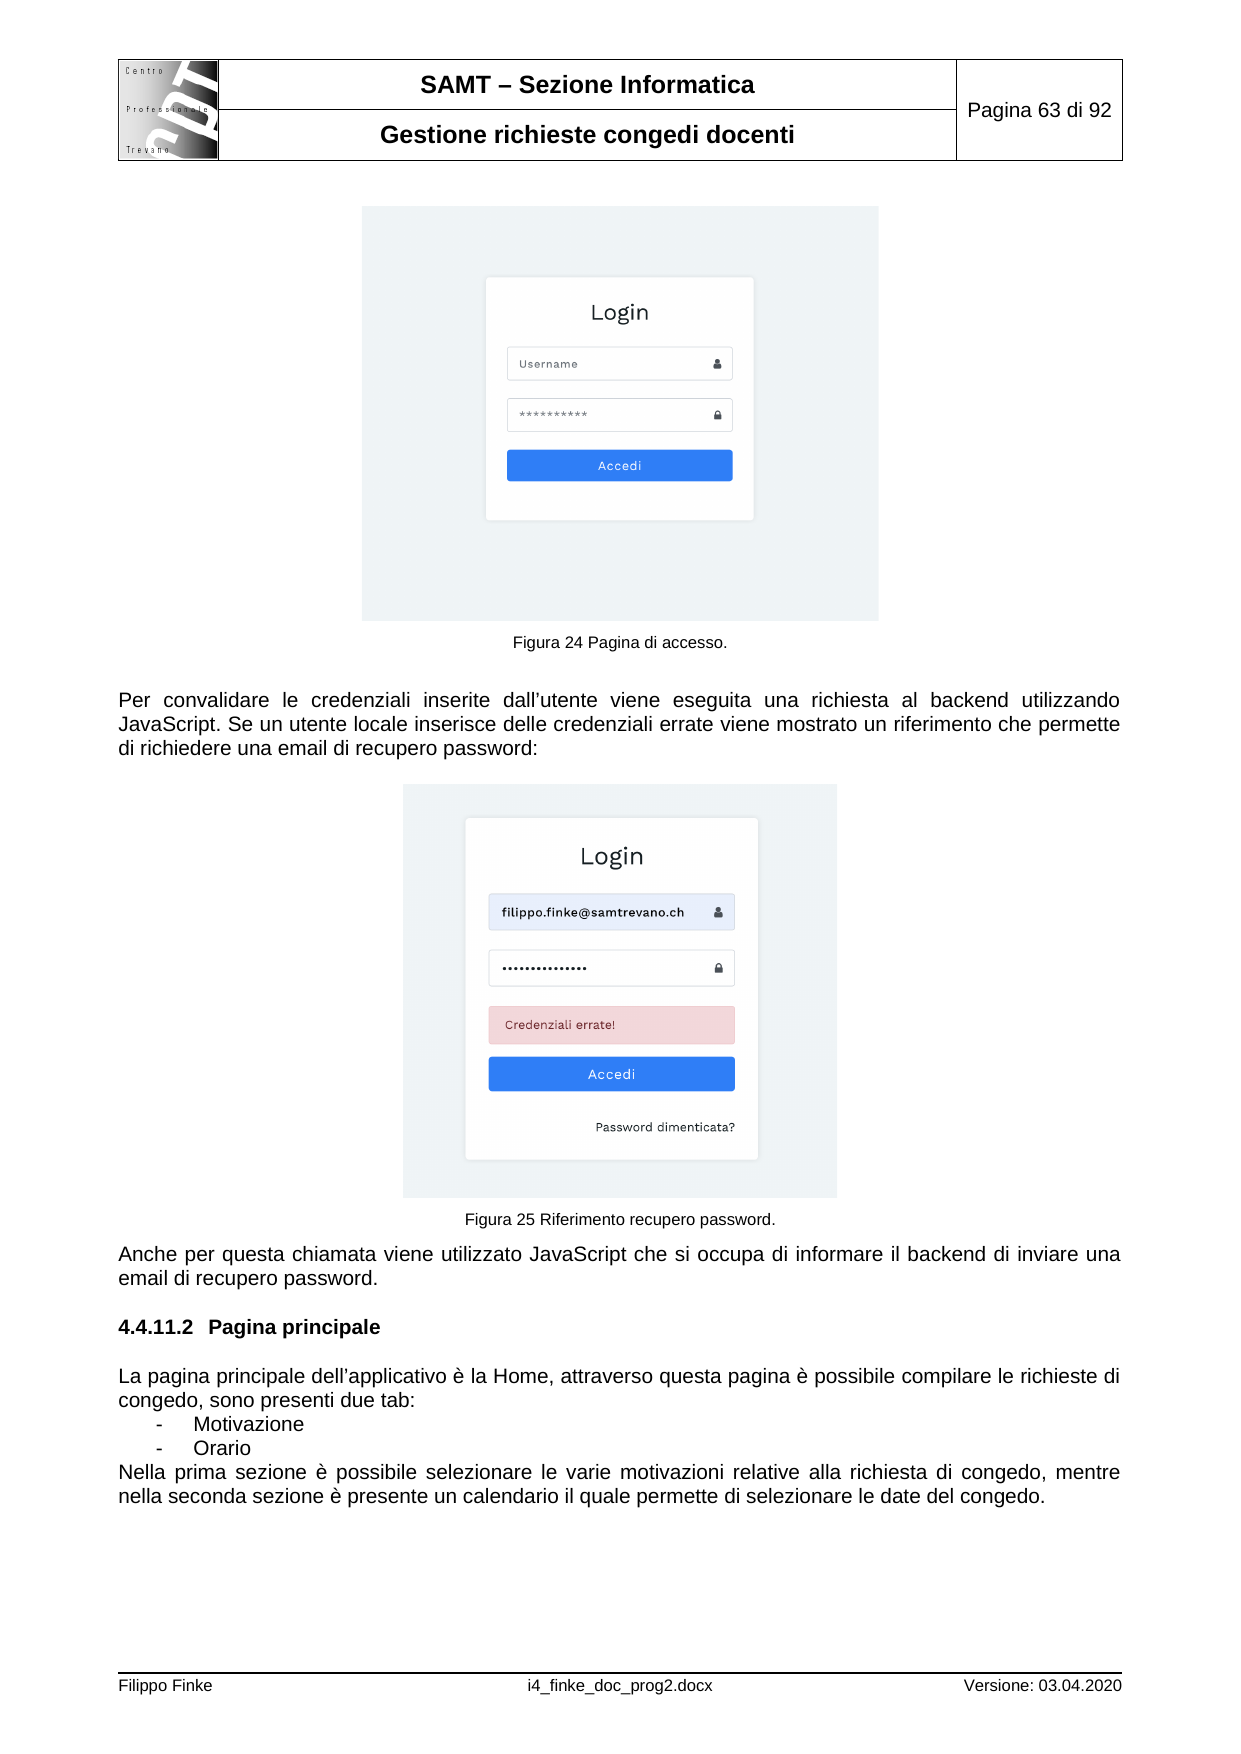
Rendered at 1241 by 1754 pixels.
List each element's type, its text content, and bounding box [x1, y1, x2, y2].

text Per convalidare le credenziali inserite dall’utente viene eseguita una richiesta al backend utilizzando JavaScript. Se un utente locale inserisce delle credenziali errate viene mostrato un riferimento che permette di richiedere una email di recupero password: [118, 688, 1122, 760]
list Motivazione [156, 1412, 1122, 1436]
subtitle Pagina principale [118, 1315, 1122, 1339]
text Anche per questa chiamata viene utilizzato JavaScript che si occupa di informare il backend di inviare una email di recupero password. [118, 1242, 1122, 1290]
list Orario [156, 1436, 1122, 1459]
text Figura 24 Pagina di accesso. [118, 633, 1122, 652]
text La pagina principale dell’applicativo è la Home, attraverso questa pagina è possibile compilare le richieste di congedo, sono presenti due tab: [118, 1364, 1122, 1412]
picture [403, 784, 838, 1198]
picture [361, 206, 879, 621]
text Nella prima sezione è possibile selezionare le varie motivazioni relative alla richiesta di congedo, mentre nella seconda sezione è presente un calendario il quale permette di selezionare le date del congedo. [118, 1459, 1122, 1507]
text Figura 25 Riferimento recupero password. [118, 1210, 1122, 1229]
picture [118, 60, 218, 159]
